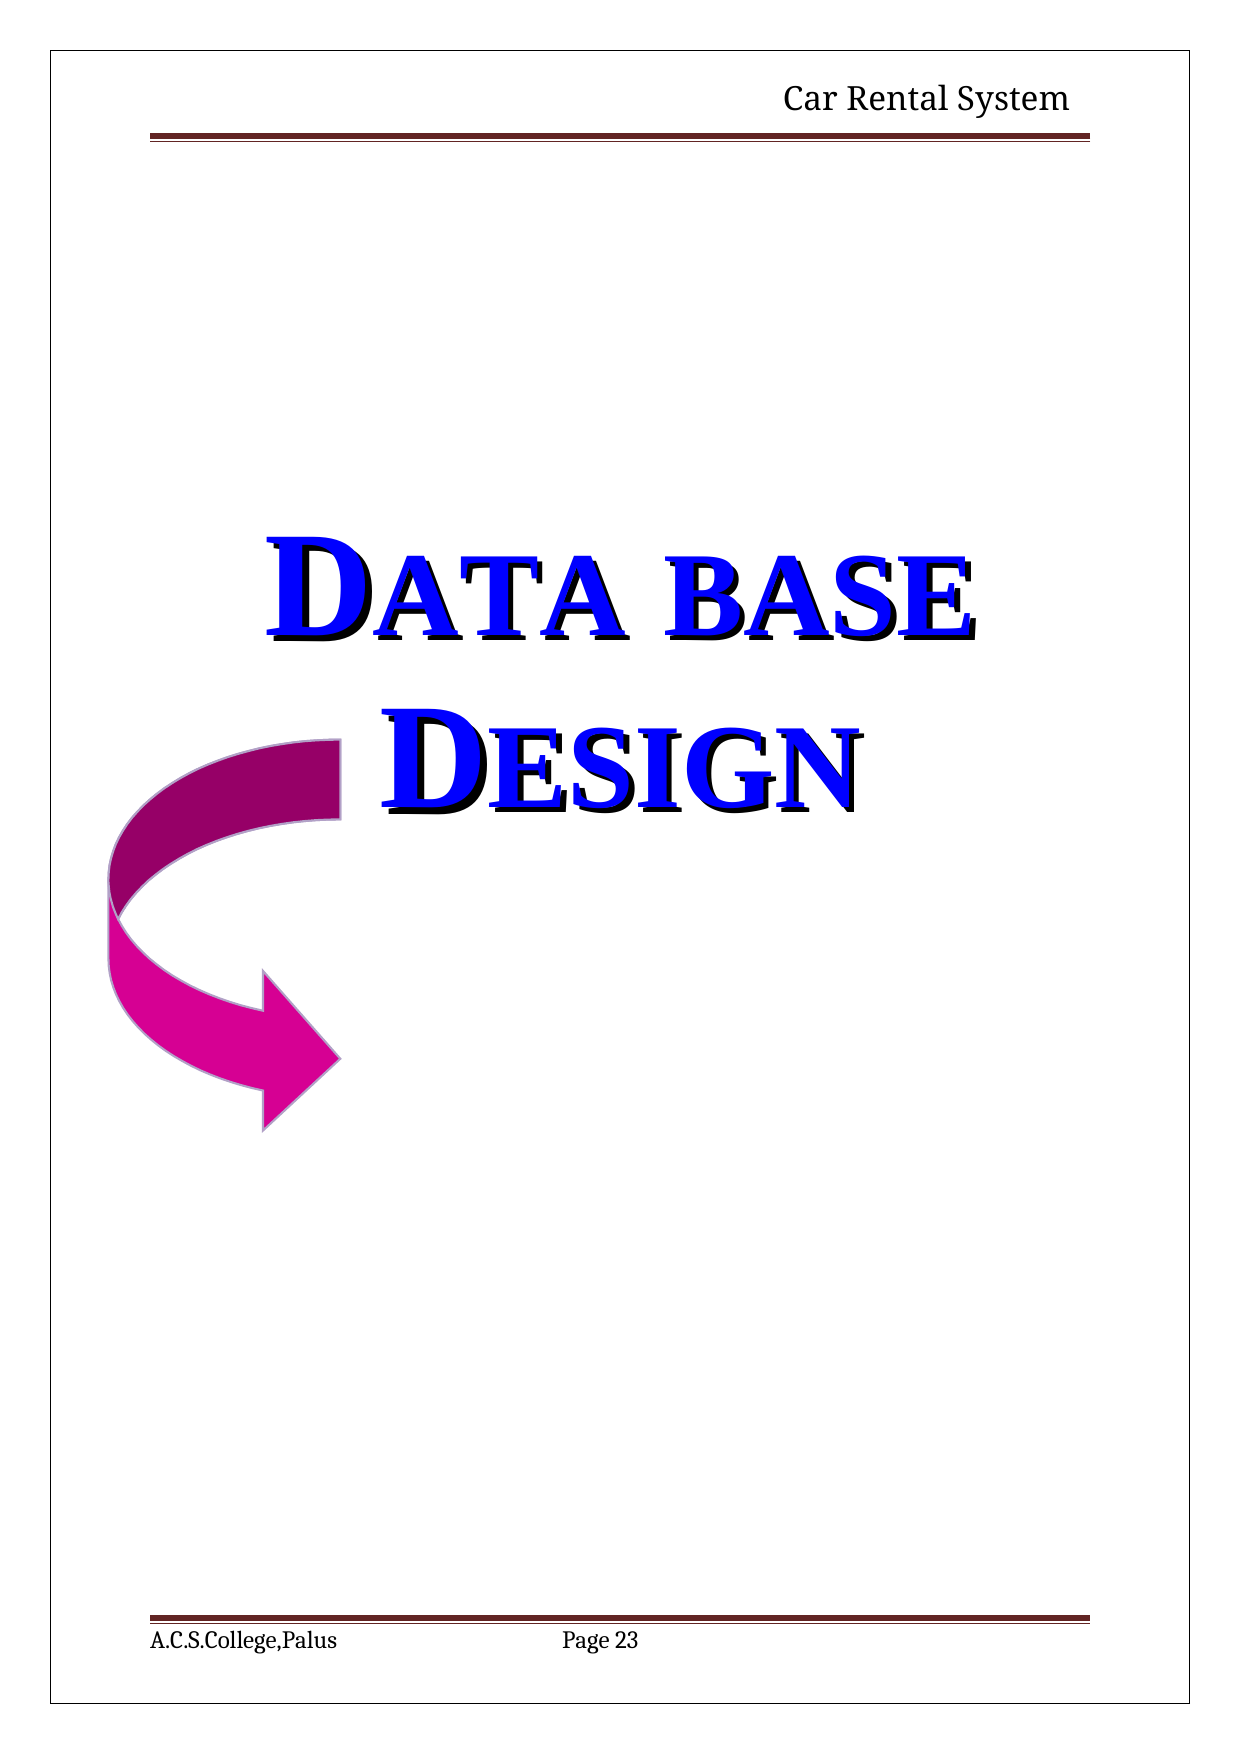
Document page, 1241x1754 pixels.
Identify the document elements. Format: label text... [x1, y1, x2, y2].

text Design [150, 667, 1090, 840]
text Data base [150, 495, 1090, 667]
